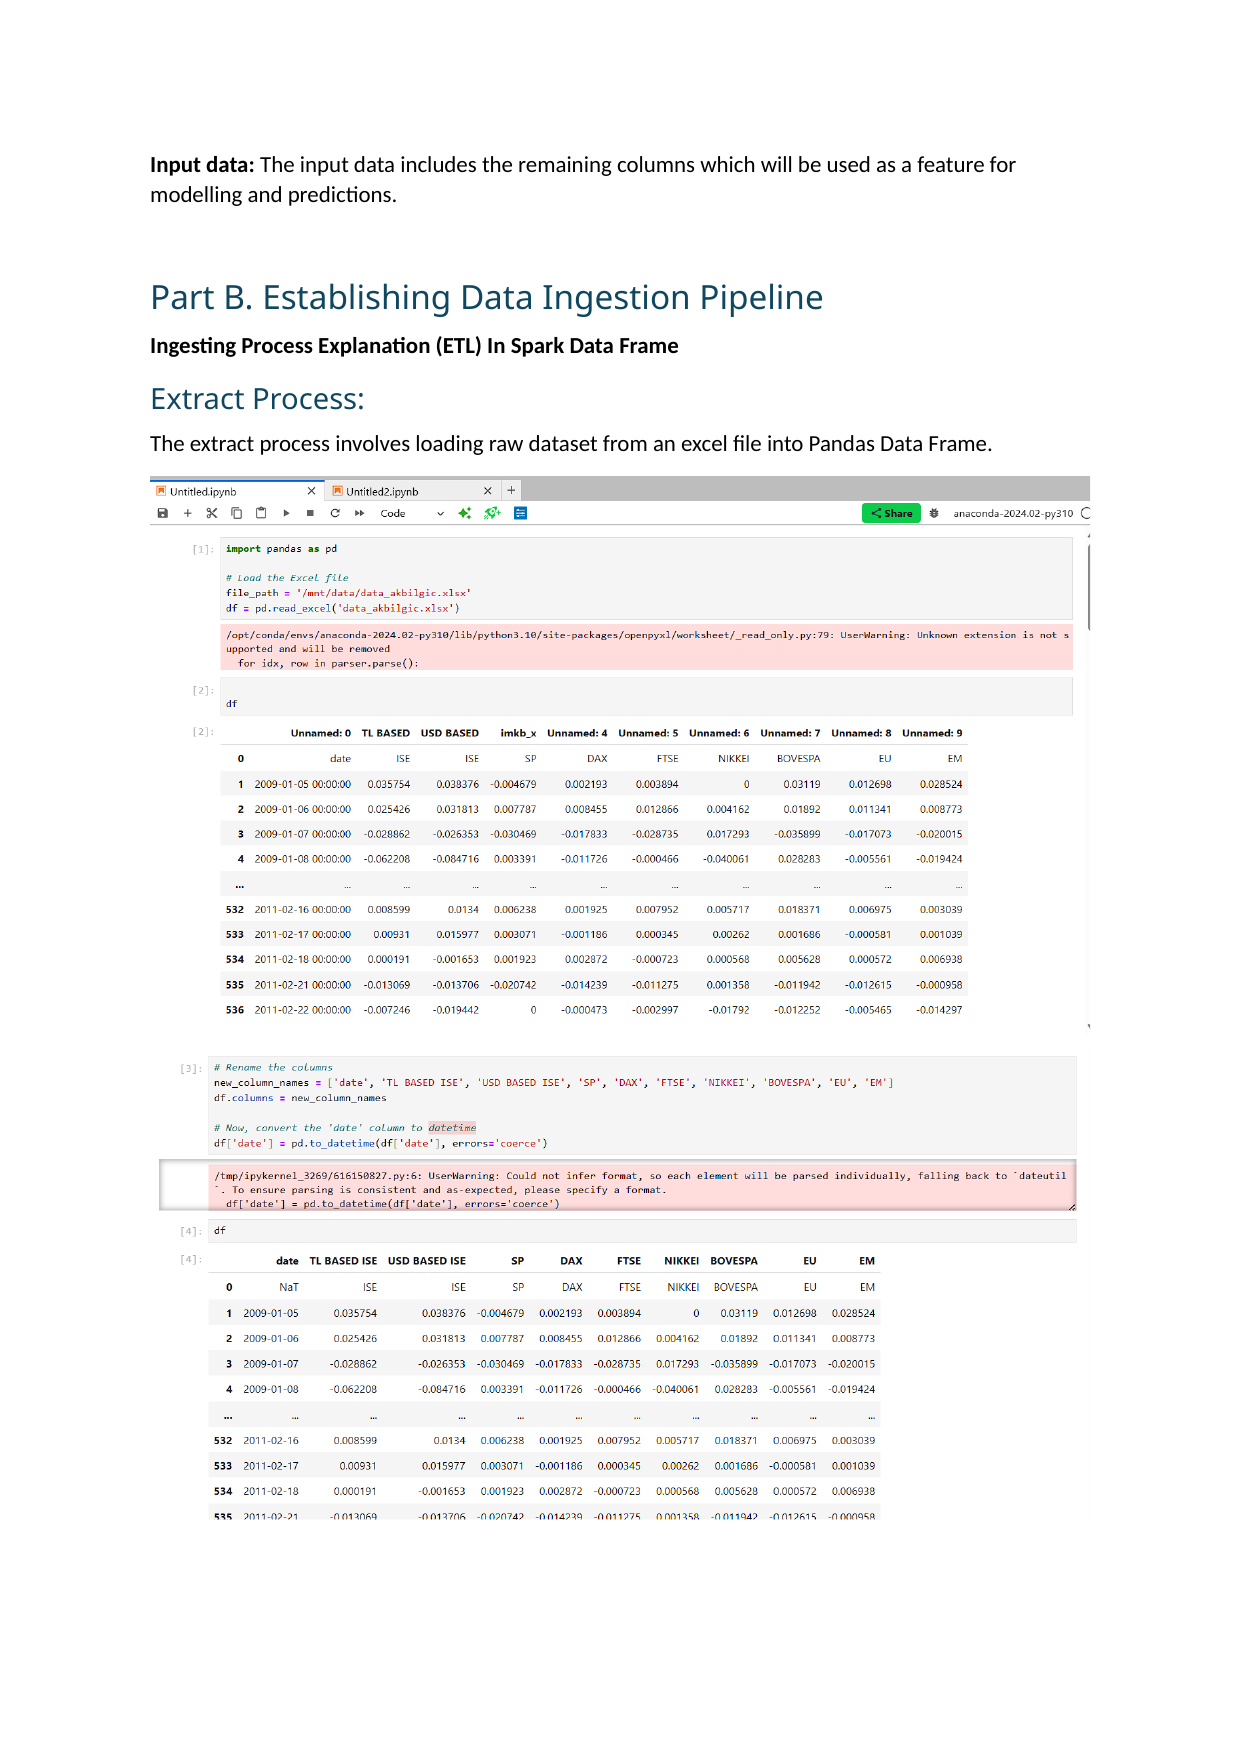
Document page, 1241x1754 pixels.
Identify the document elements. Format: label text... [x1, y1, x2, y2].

picture [150, 476, 1091, 1034]
picture [150, 1052, 1091, 1520]
text The extract process involves loading raw dataset from an excel file into Pandas Data Frame. [150, 429, 1090, 457]
subtitle Extract Process: [150, 378, 1090, 418]
text Ingesting Process Explanation (ETL) In Spark Data Frame [150, 331, 1090, 359]
subtitle Part B. Establishing Data Ingestion Pipeline [150, 274, 1090, 319]
text Input data: The input data includes the remaining columns which will be used as a feature for modelling and predictions. [150, 150, 1090, 208]
